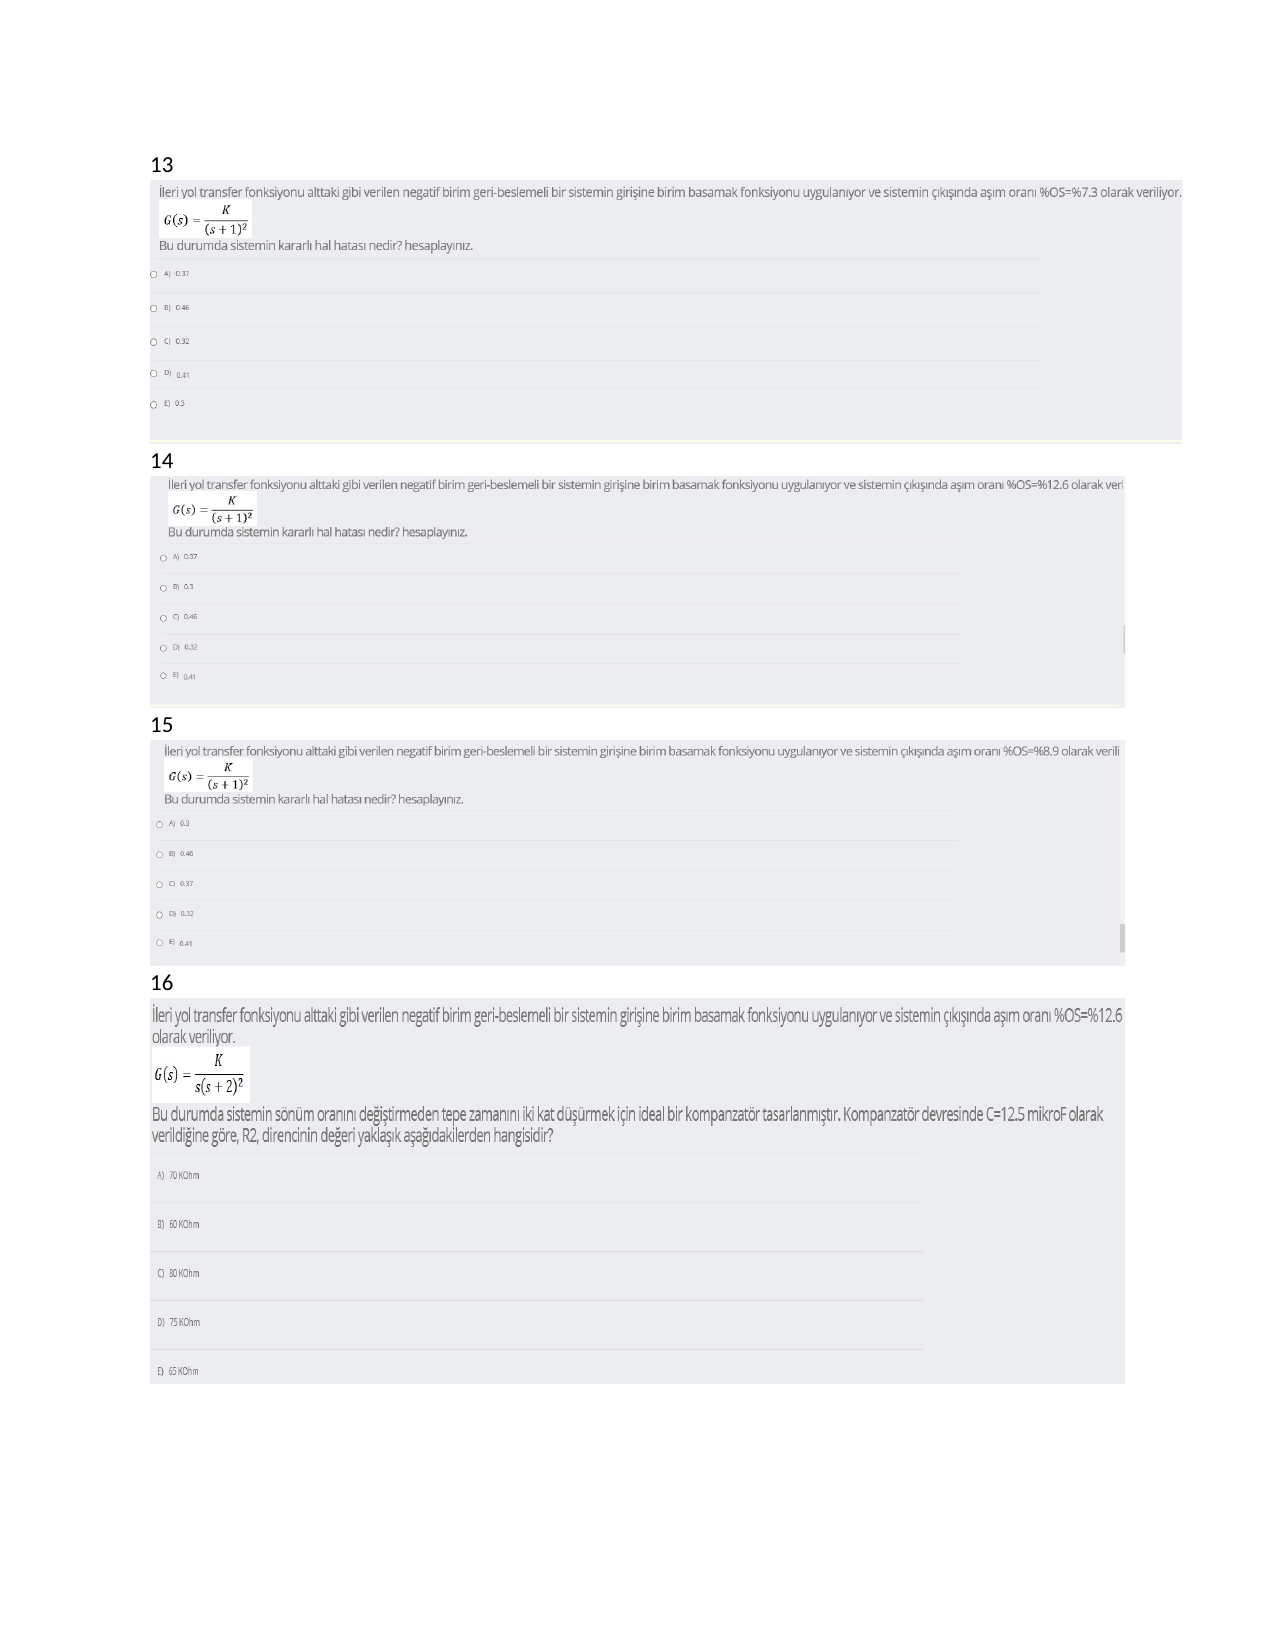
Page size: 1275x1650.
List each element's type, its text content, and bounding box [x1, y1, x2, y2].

picture [150, 180, 1182, 444]
text 13141516 [150, 708, 1125, 740]
picture [150, 740, 1125, 966]
picture [150, 476, 1125, 708]
text 13141516 [150, 966, 1125, 998]
text 13141516 [150, 444, 1125, 476]
text 13141516 [150, 150, 1125, 180]
picture [150, 998, 1125, 1384]
